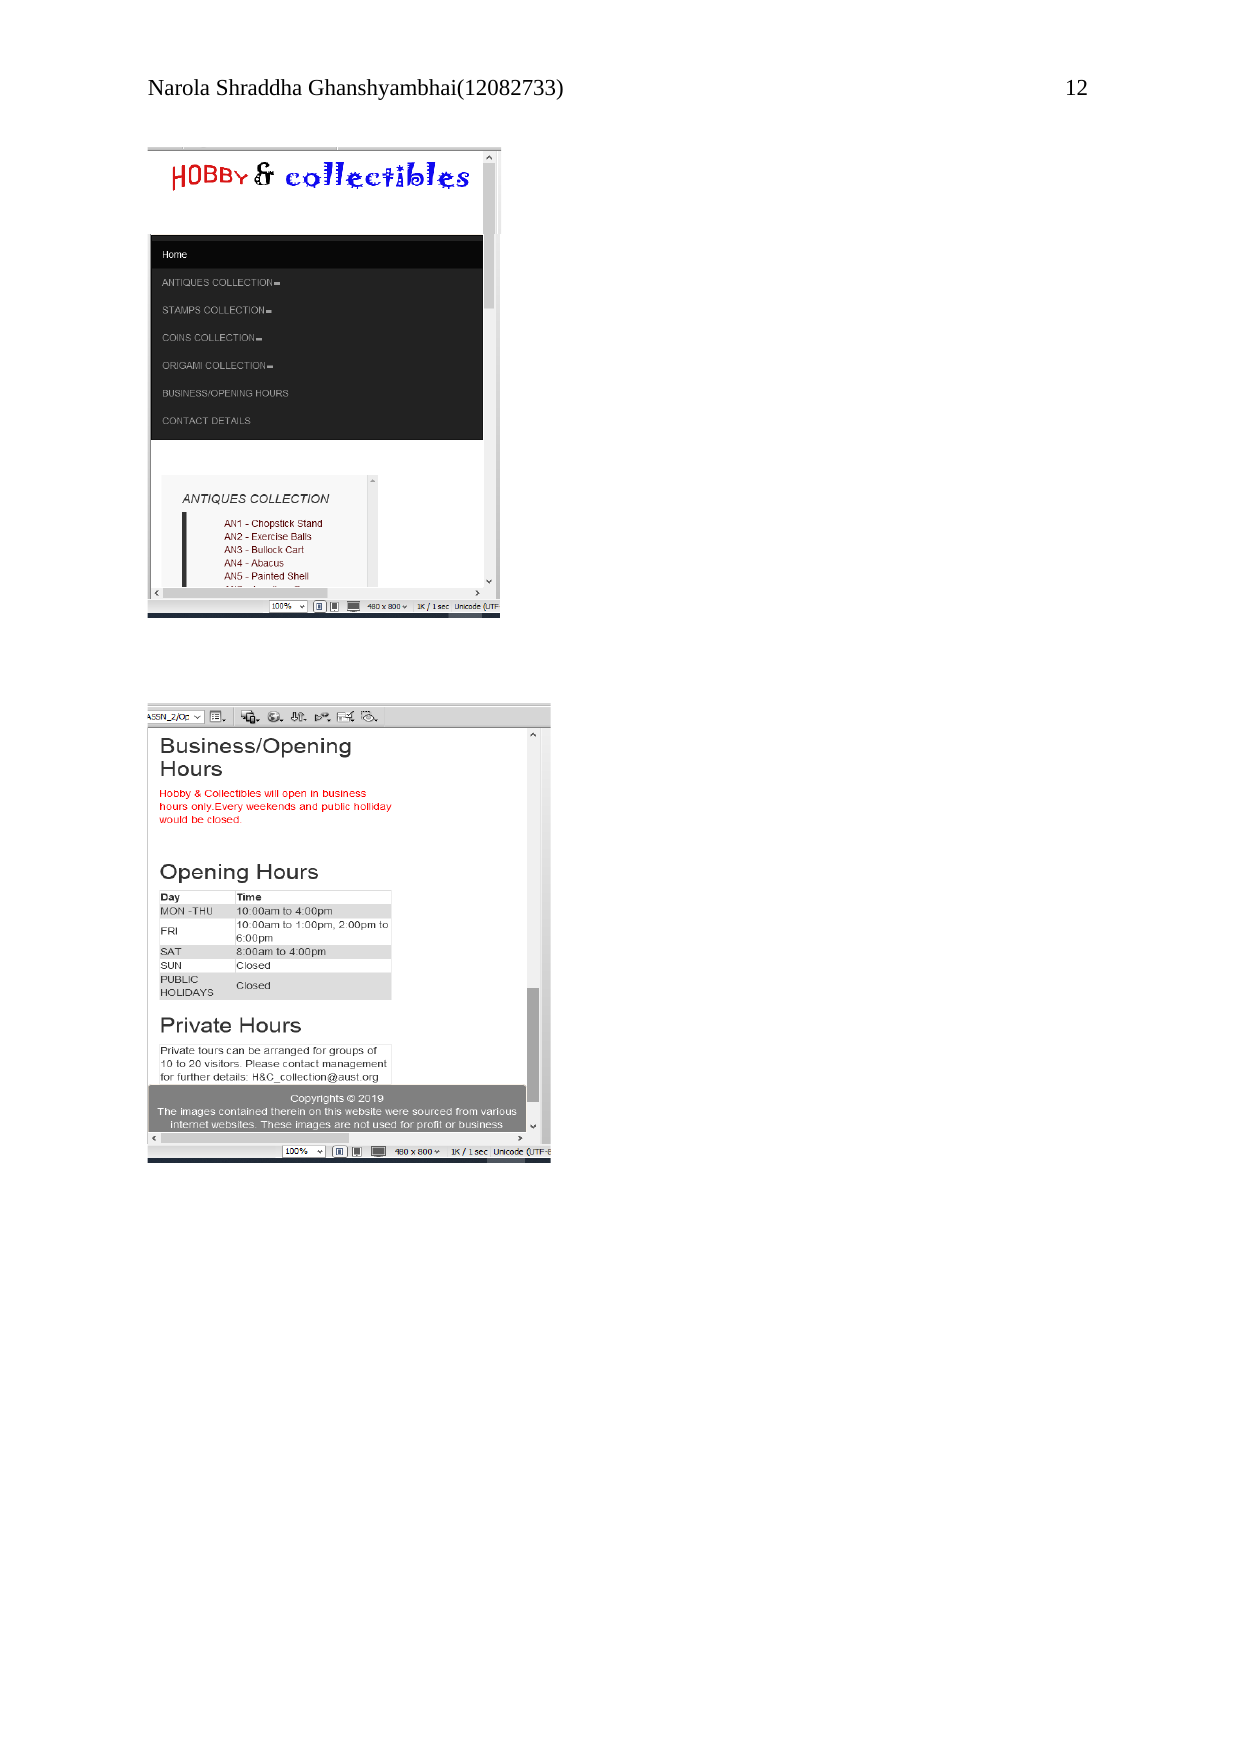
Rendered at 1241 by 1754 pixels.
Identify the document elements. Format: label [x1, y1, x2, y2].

picture [147, 147, 502, 618]
picture [147, 703, 551, 1163]
